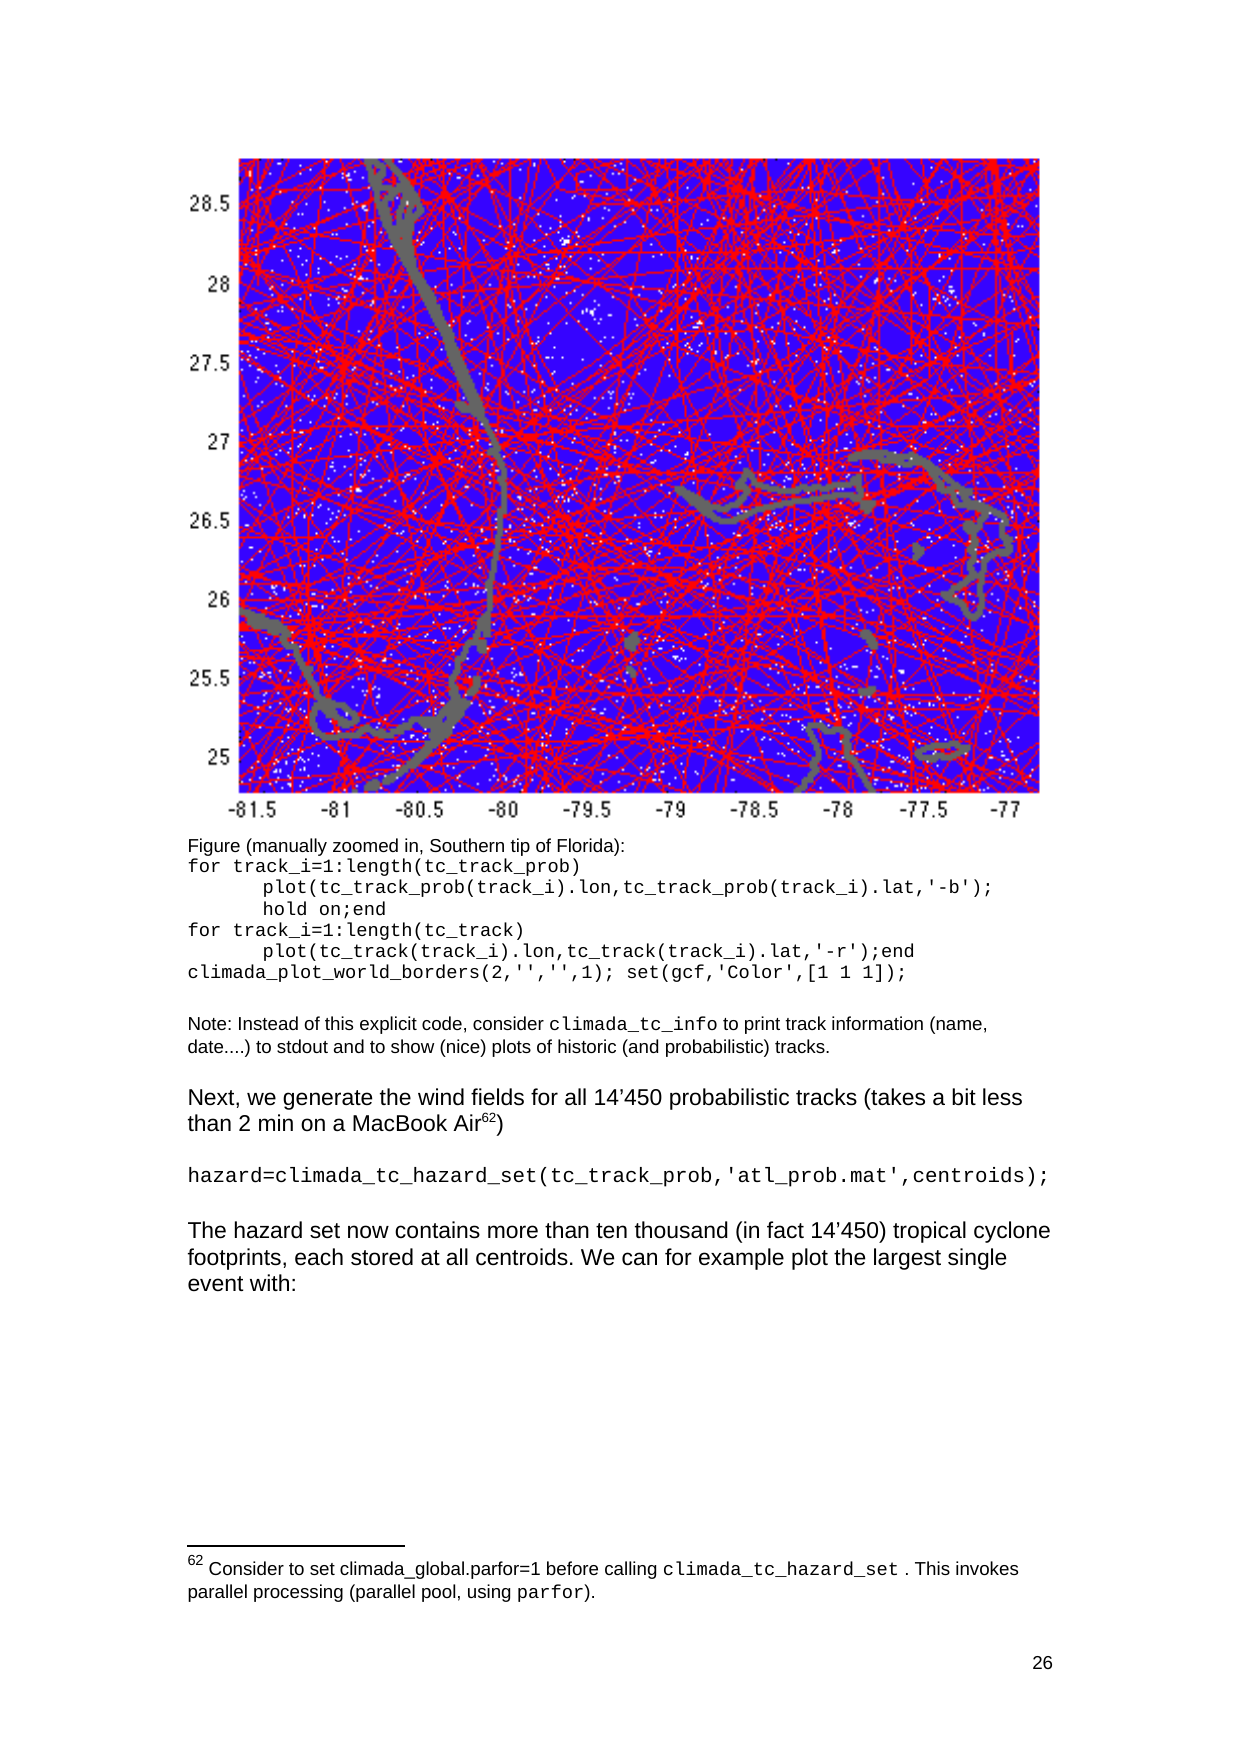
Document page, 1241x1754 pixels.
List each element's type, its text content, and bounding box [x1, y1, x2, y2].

text Note: Instead of this explicit code, consider climada_tc_info to print track information (name, date....) to stdout and to show (nice) plots of historic (and probabilistic) tracks. [187, 1013, 1053, 1057]
text hazard=climada_tc_hazard_set(tc_track_prob,'atl_prob.mat',centroids); [187, 1165, 1053, 1189]
text plot(tc_track_prob(track_i).lon,tc_track_prob(track_i).lat,'-b'); [187, 878, 1053, 899]
text climada_plot_world_borders(2,'','',1); set(gcf,'Color',[1 1 1]); [187, 963, 1053, 984]
picture [187, 150, 1052, 836]
text The hazard set now contains more than ten thousand (in fact 14’450) tropical cyclone footprints, each stored at all centroids. We can for example plot the largest single event with: [187, 1217, 1053, 1296]
text hold on;end [187, 899, 1053, 921]
text plot(tc_track(track_i).lon,tc_track(track_i).lat,'-r');end [187, 942, 1053, 963]
text Figure (manually zoomed in, Southern tip of Florida): [187, 835, 1053, 857]
text Next, we generate the wind fields for all 14’450 probabilistic tracks (takes a bit less than 2 min on a MacBook Air) [187, 1084, 1053, 1136]
text for track_i=1:length(tc_track_prob) [187, 857, 1053, 878]
text for track_i=1:length(tc_track) [187, 921, 1053, 942]
